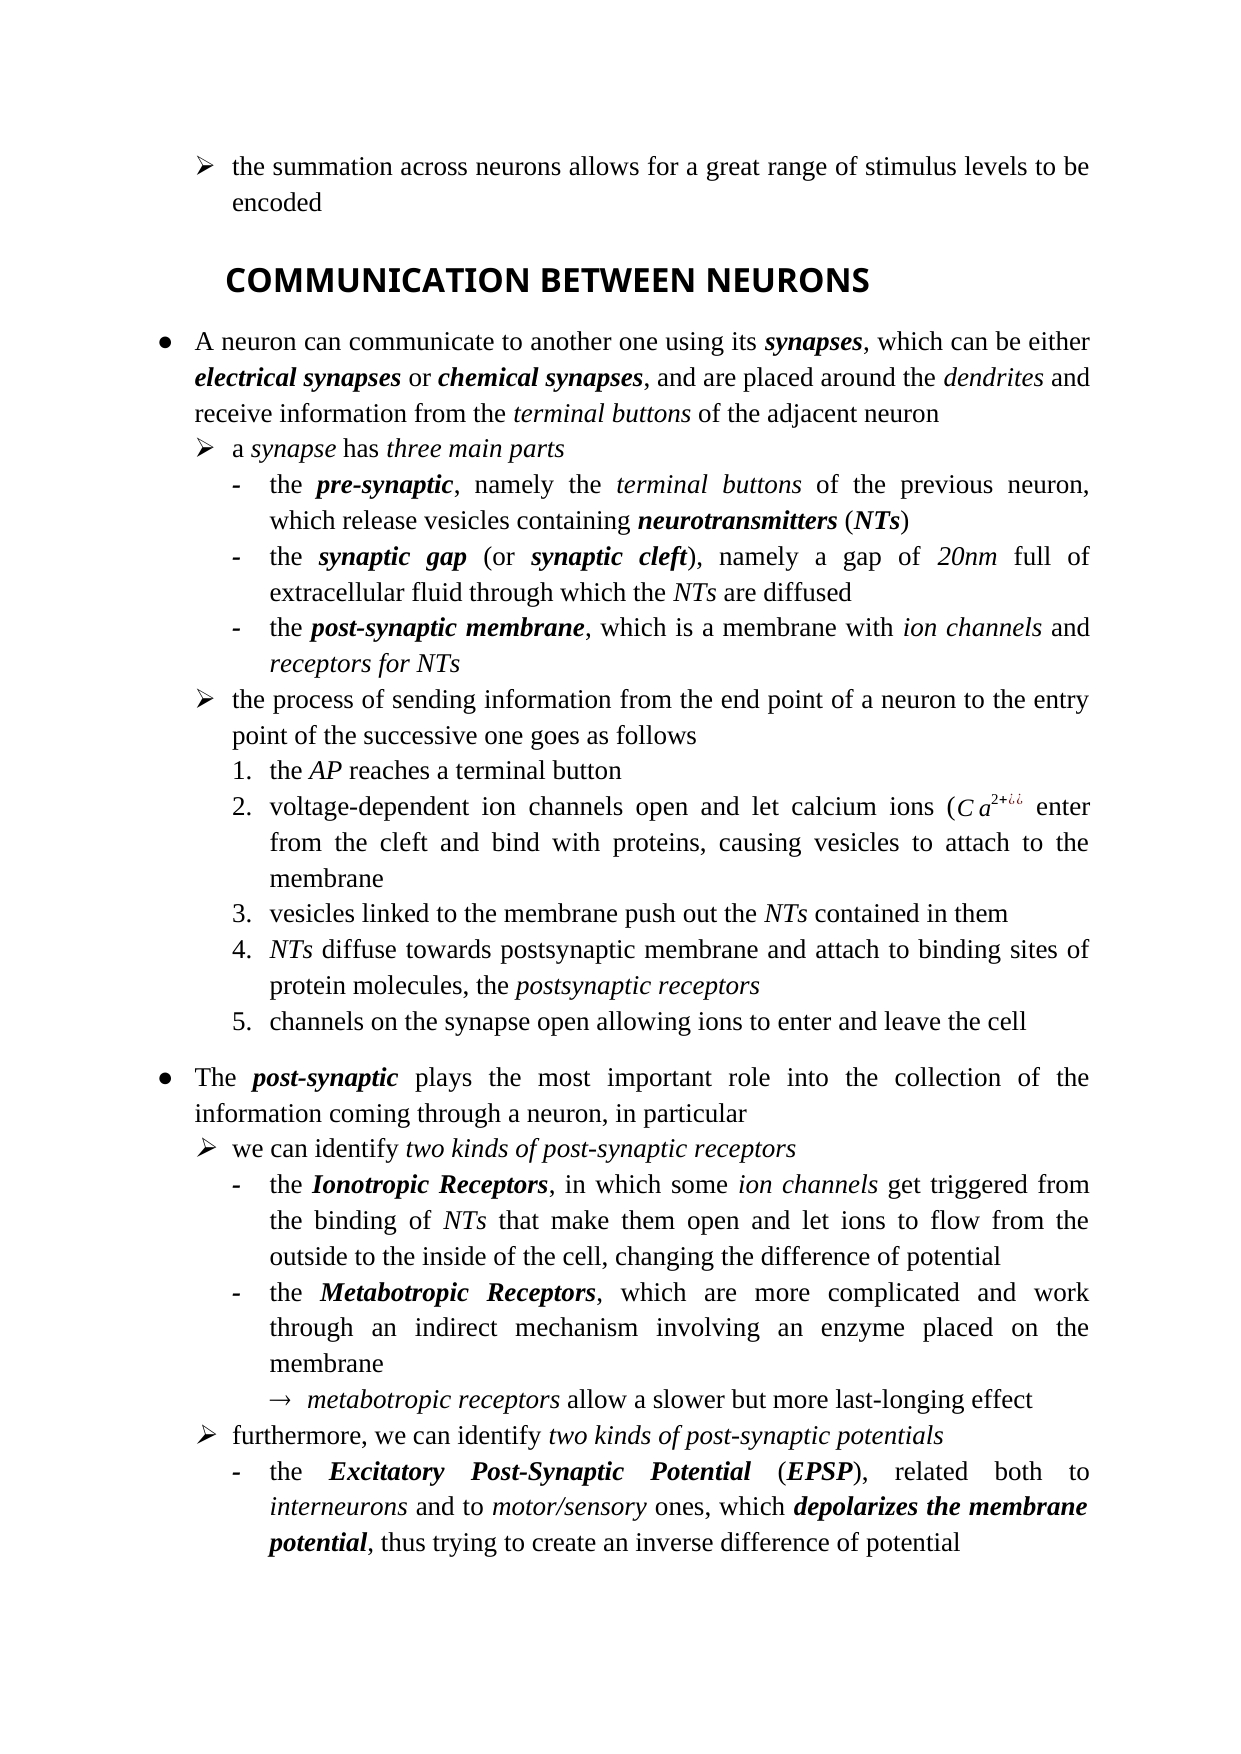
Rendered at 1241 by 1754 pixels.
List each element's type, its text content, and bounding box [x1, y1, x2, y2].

list A neuron can communicate to another one using its synapses, which can be either electrical synapses or chemical synapses, and are placed around the dendrites and receive information from the terminal buttons of the adjacent neuron [157, 325, 1090, 428]
list vesicles linked to the membrane push out the NTs contained in them [232, 897, 1090, 928]
list we can identify two kinds of post-synaptic receptors [194, 1133, 1090, 1164]
list the summation across neurons allows for a great range of stimulus levels to be encoded [194, 150, 1090, 217]
list NTs diffuse towards postsynaptic membrane and attach to binding sites of protein molecules, the postsynaptic receptors [232, 933, 1090, 1000]
list The post-synaptic plays the most important role into the collection of the information coming through a neuron, in particular [157, 1061, 1090, 1128]
list voltage-dependent ion channels open and let calcium ions ( enter from the cleft and bind with proteins, causing vesicles to attach to the membrane [232, 790, 1090, 893]
list a synapse has three main parts [194, 433, 1090, 464]
list the Ionotropic Receptors, in which some ion channels get triggered from the binding of NTs that make them open and let ions to flow from the outside to the inside of the cell, changing the difference of potential [232, 1168, 1090, 1271]
list furthermore, we can identify two kinds of post-synaptic potentials [194, 1419, 1090, 1450]
list the post-synaptic membrane, which is a membrane with ion channels and receptors for NTs [232, 611, 1090, 678]
list channels on the synapse open allowing ions to enter and leave the cell [232, 1004, 1090, 1036]
list the pre-synaptic, namely the terminal buttons of the previous neuron, which release vesicles containing neurotransmitters (NTs) [232, 468, 1090, 535]
subtitle COMMUNICATION BETWEEN NEURONS [225, 257, 1090, 303]
list the process of sending information from the end point of a neuron to the entry point of the successive one goes as follows [194, 683, 1090, 750]
list metabotropic receptors allow a slower but more last-longing effect [269, 1383, 1090, 1414]
list the Excitatory Post-Synaptic Potential (EPSP), related both to interneurons and to motor/sensory ones, which depolarizes the membrane potential, thus trying to create an inverse difference of potential [232, 1455, 1090, 1557]
list the AP reaches a terminal button [232, 754, 1090, 786]
list the Metabotropic Receptors, which are more complicated and work through an indirect mechanism involving an enzyme placed on the membrane [232, 1276, 1090, 1378]
list the synaptic gap (or synaptic cleft), namely a gap of 20nm full of extracellular fluid through which the NTs are diffused [232, 540, 1090, 607]
